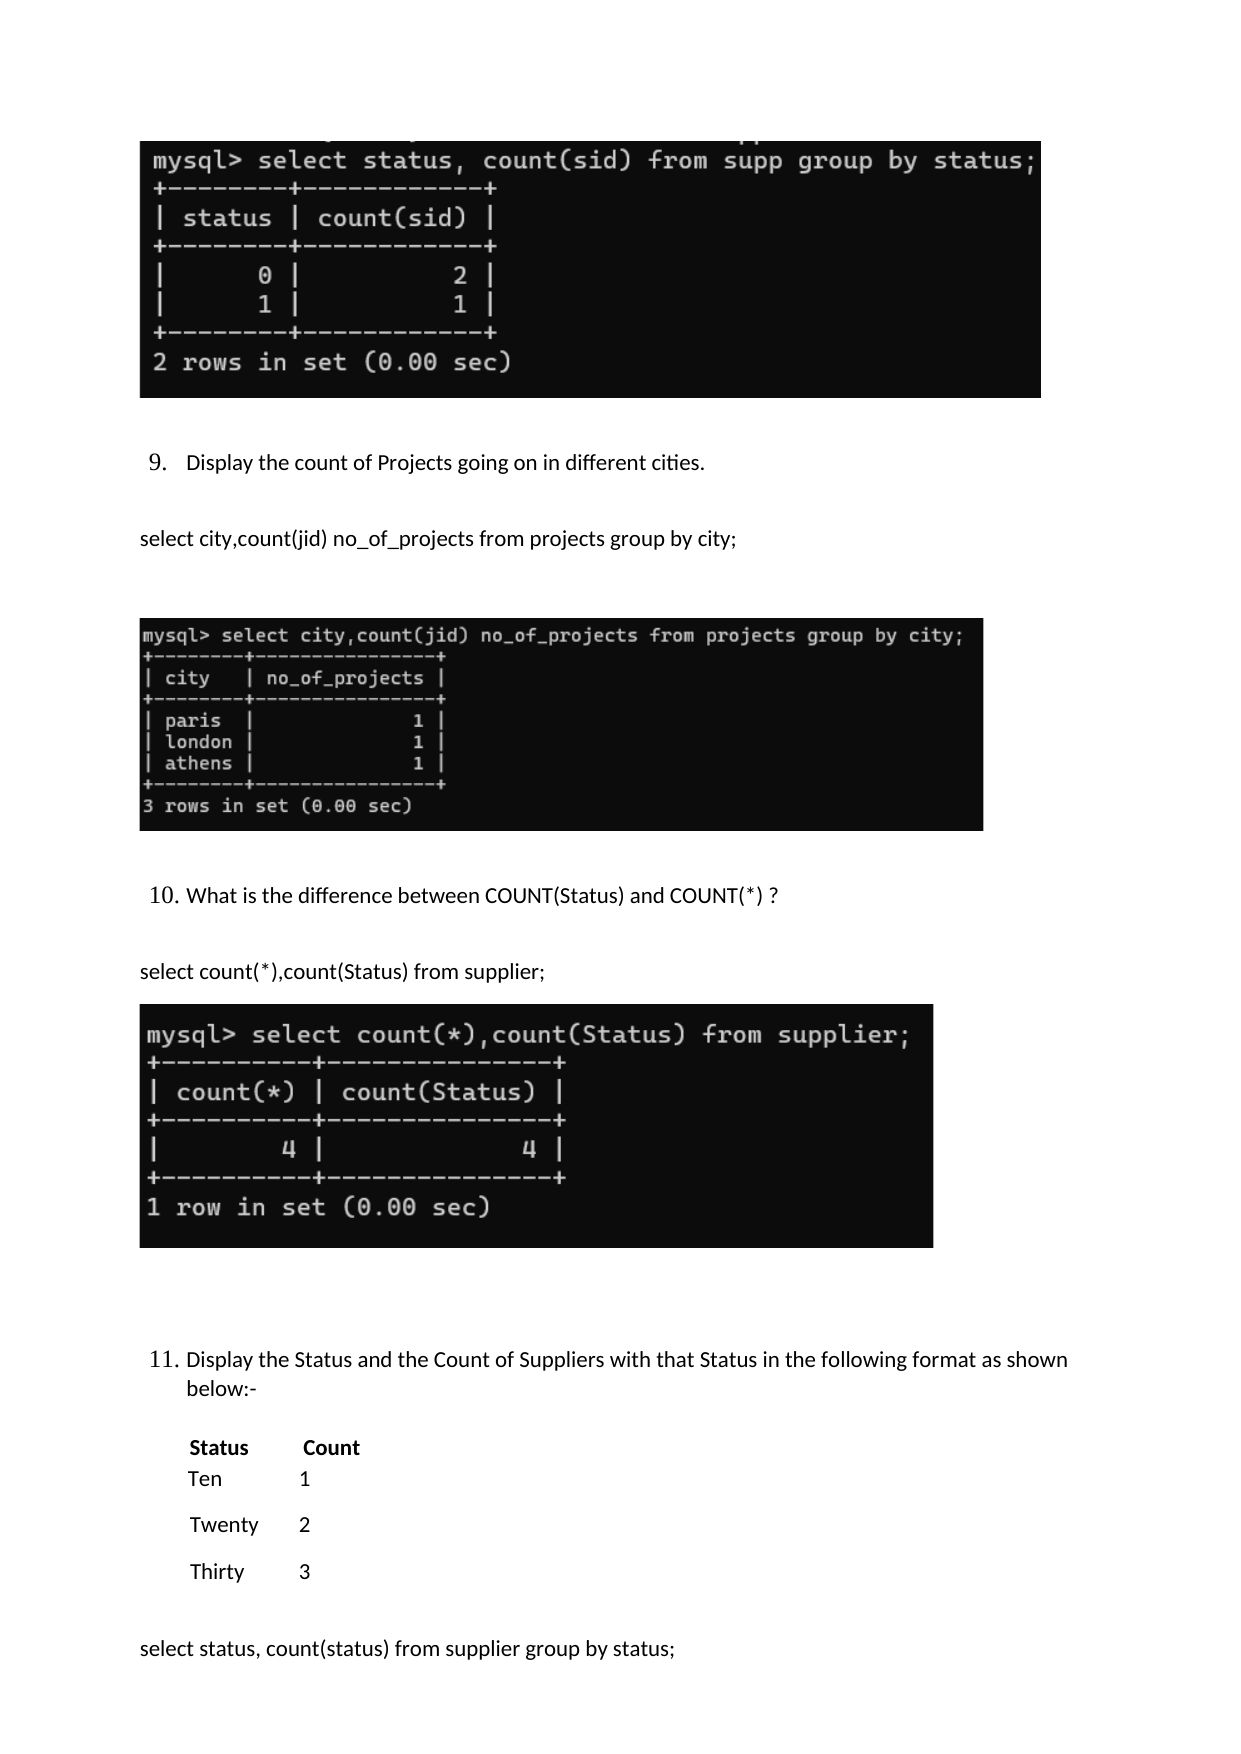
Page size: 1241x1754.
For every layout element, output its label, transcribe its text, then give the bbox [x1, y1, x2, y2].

text Status Count [139, 1433, 1103, 1462]
text select count(*),count(Status) from supplier; [139, 957, 1103, 985]
picture [139, 1004, 934, 1248]
text Ten 1 [139, 1464, 1103, 1492]
list Display the Status and the Count of Suppliers with that Status in the following format as shown below:- [148, 1344, 1103, 1402]
text Twenty 2 [139, 1511, 1103, 1539]
text Thirty 3 [139, 1557, 1103, 1586]
list Display the count of Projects going on in different cities. [148, 447, 1103, 476]
picture [139, 141, 1041, 398]
text select city,count(jid) no_of_projects from projects group by city; [139, 524, 1103, 552]
picture [139, 618, 984, 831]
text select status, count(status) from supplier group by status; [139, 1634, 1103, 1663]
list What is the difference between COUNT(Status) and COUNT(*) ? [148, 880, 1103, 909]
